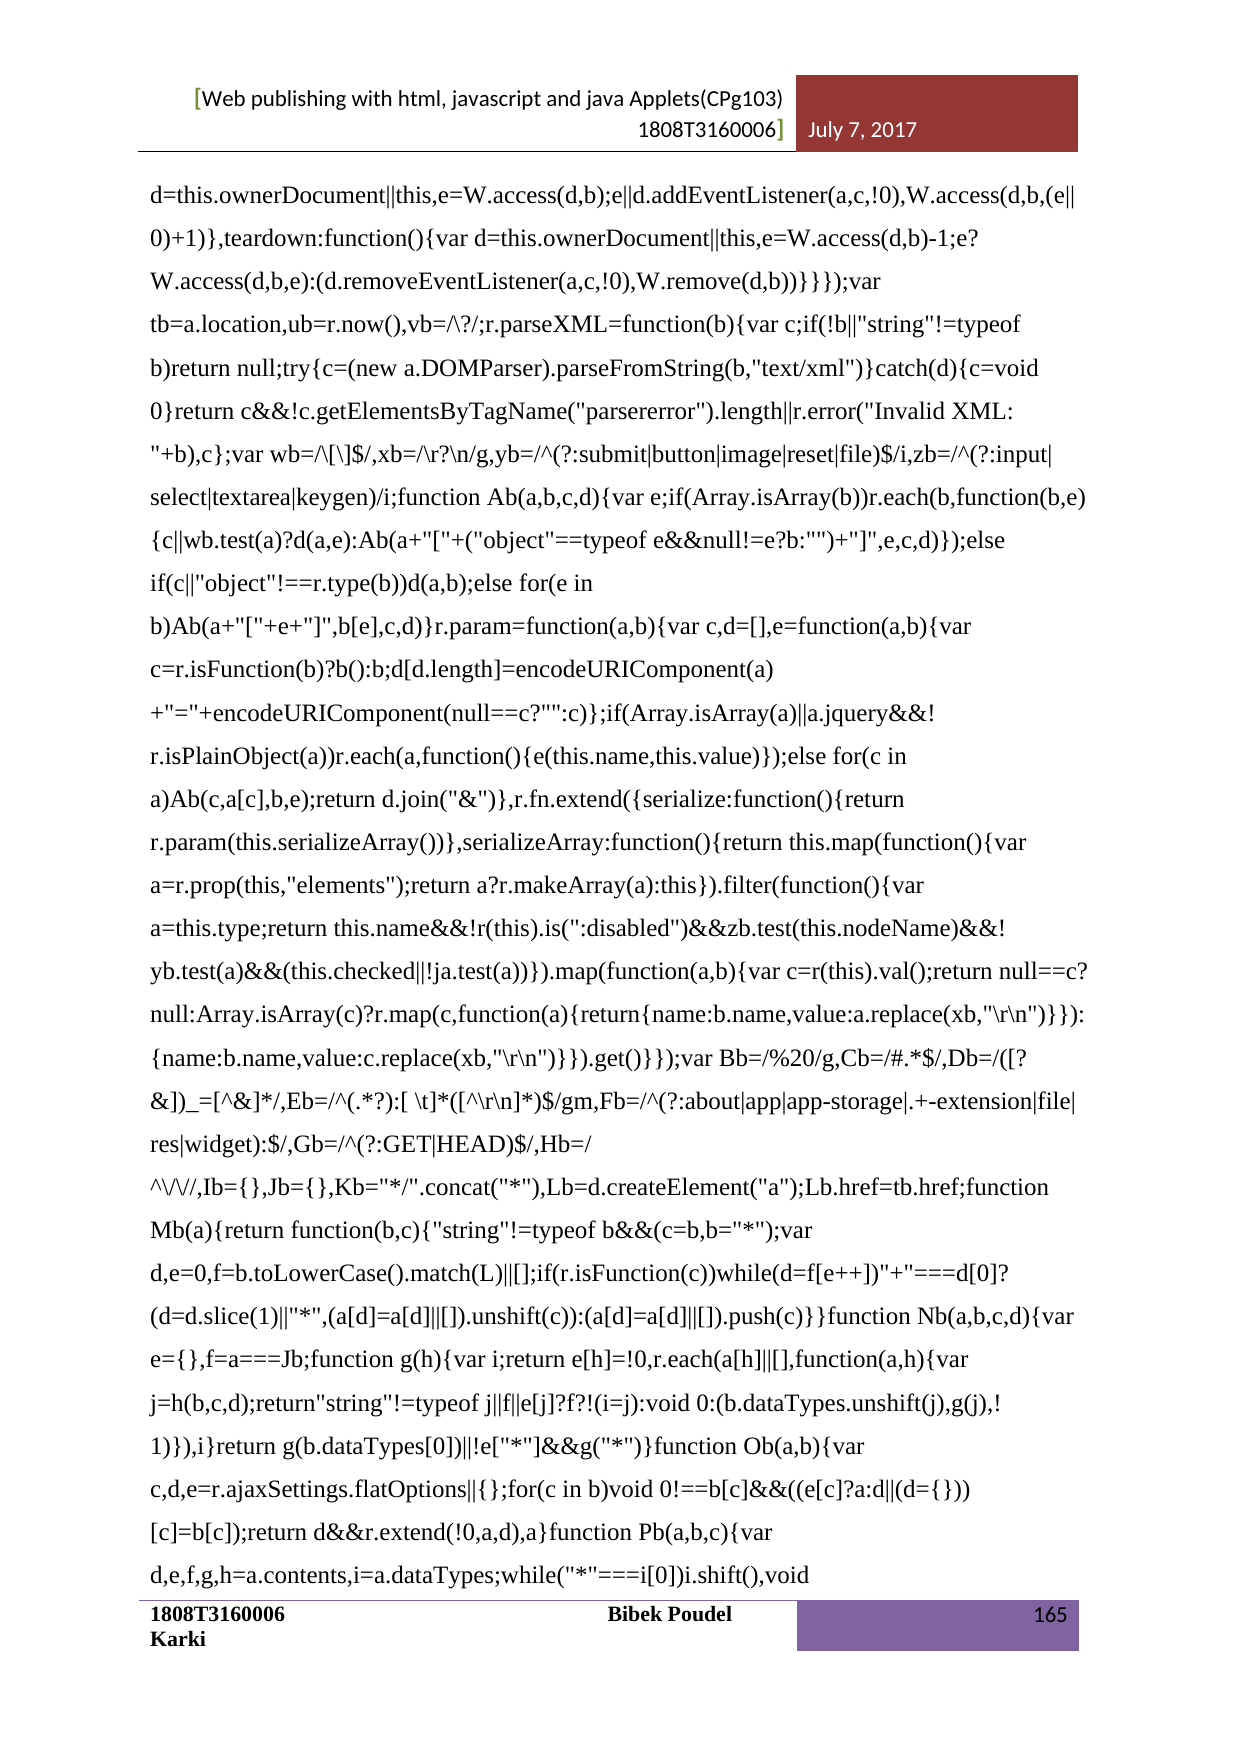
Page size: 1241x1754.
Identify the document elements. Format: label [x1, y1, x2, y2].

text [150, 180, 1090, 1589]
